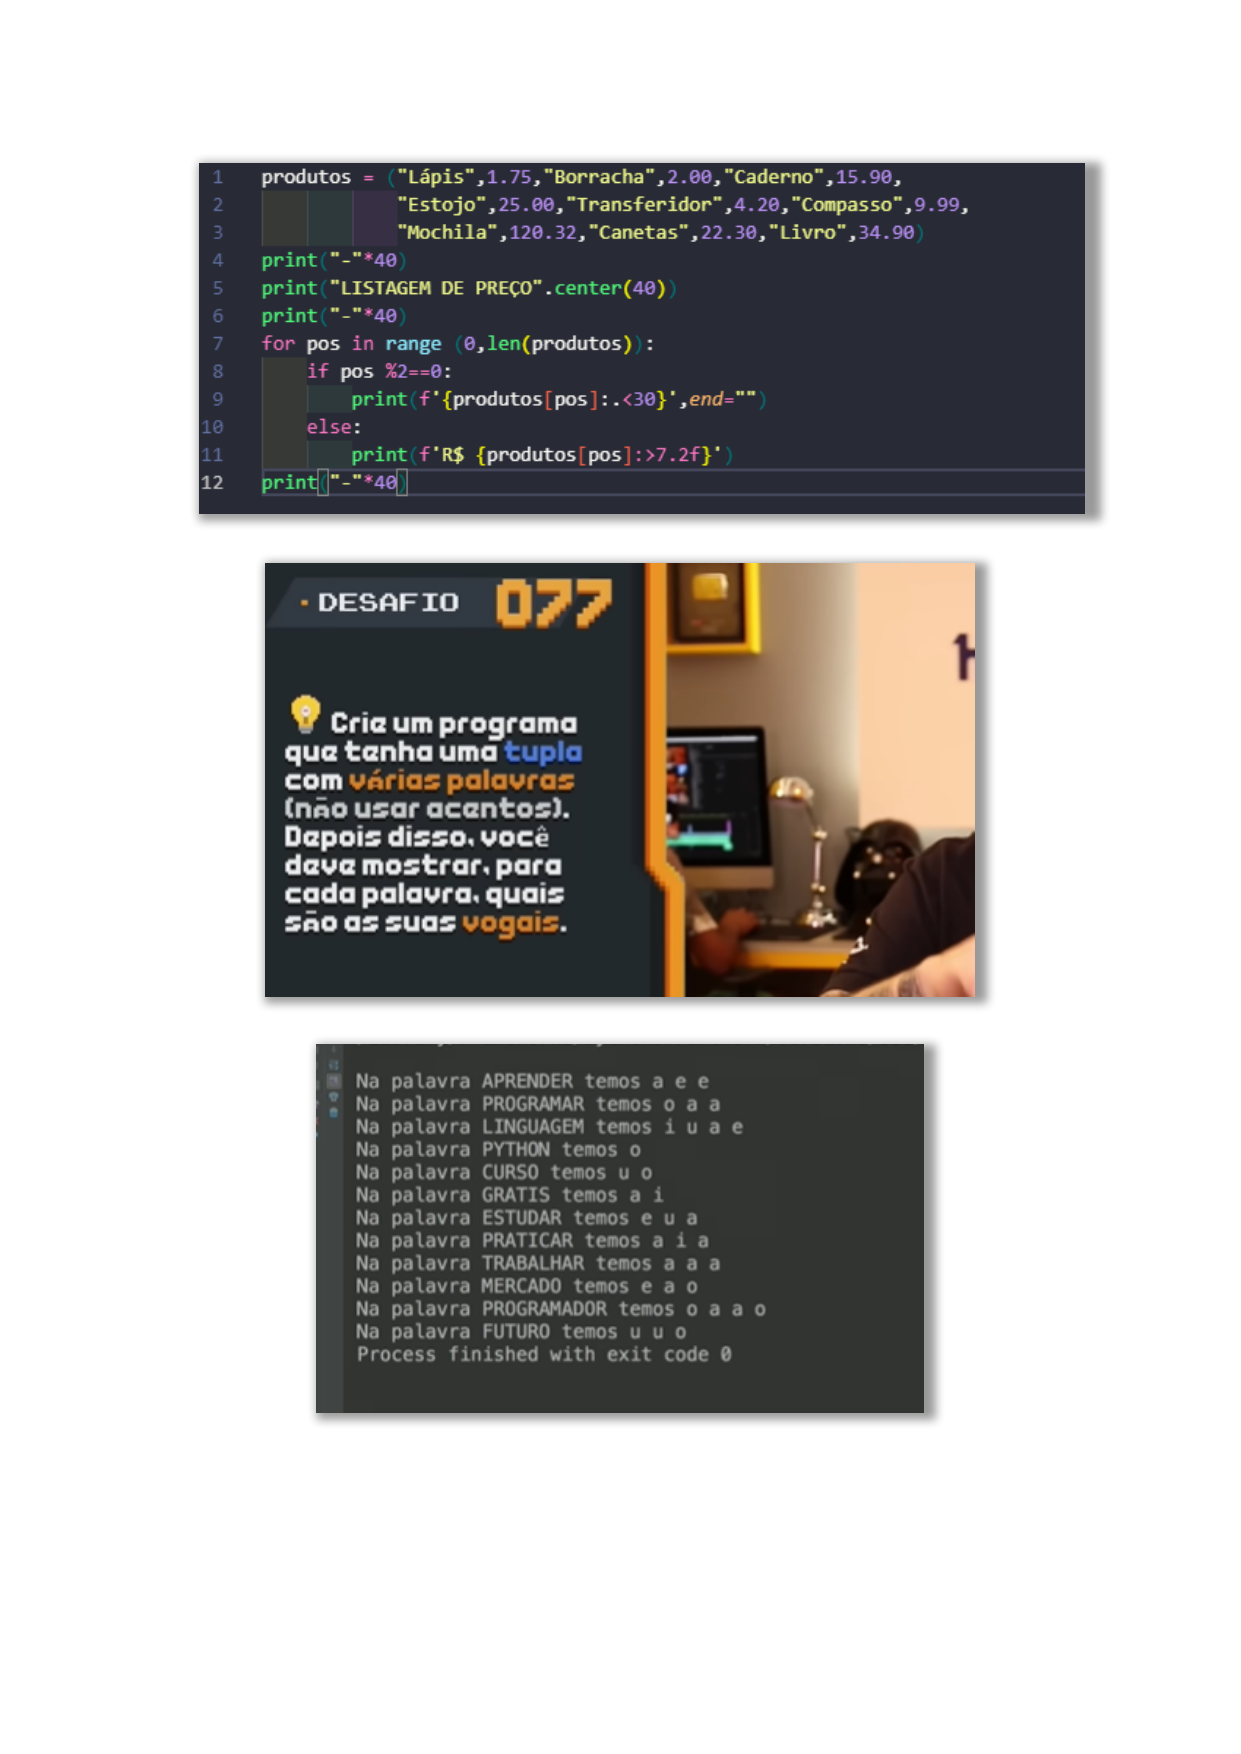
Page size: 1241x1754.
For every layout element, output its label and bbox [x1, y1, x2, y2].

picture [199, 163, 1085, 514]
picture [316, 1044, 924, 1413]
picture [265, 563, 975, 997]
